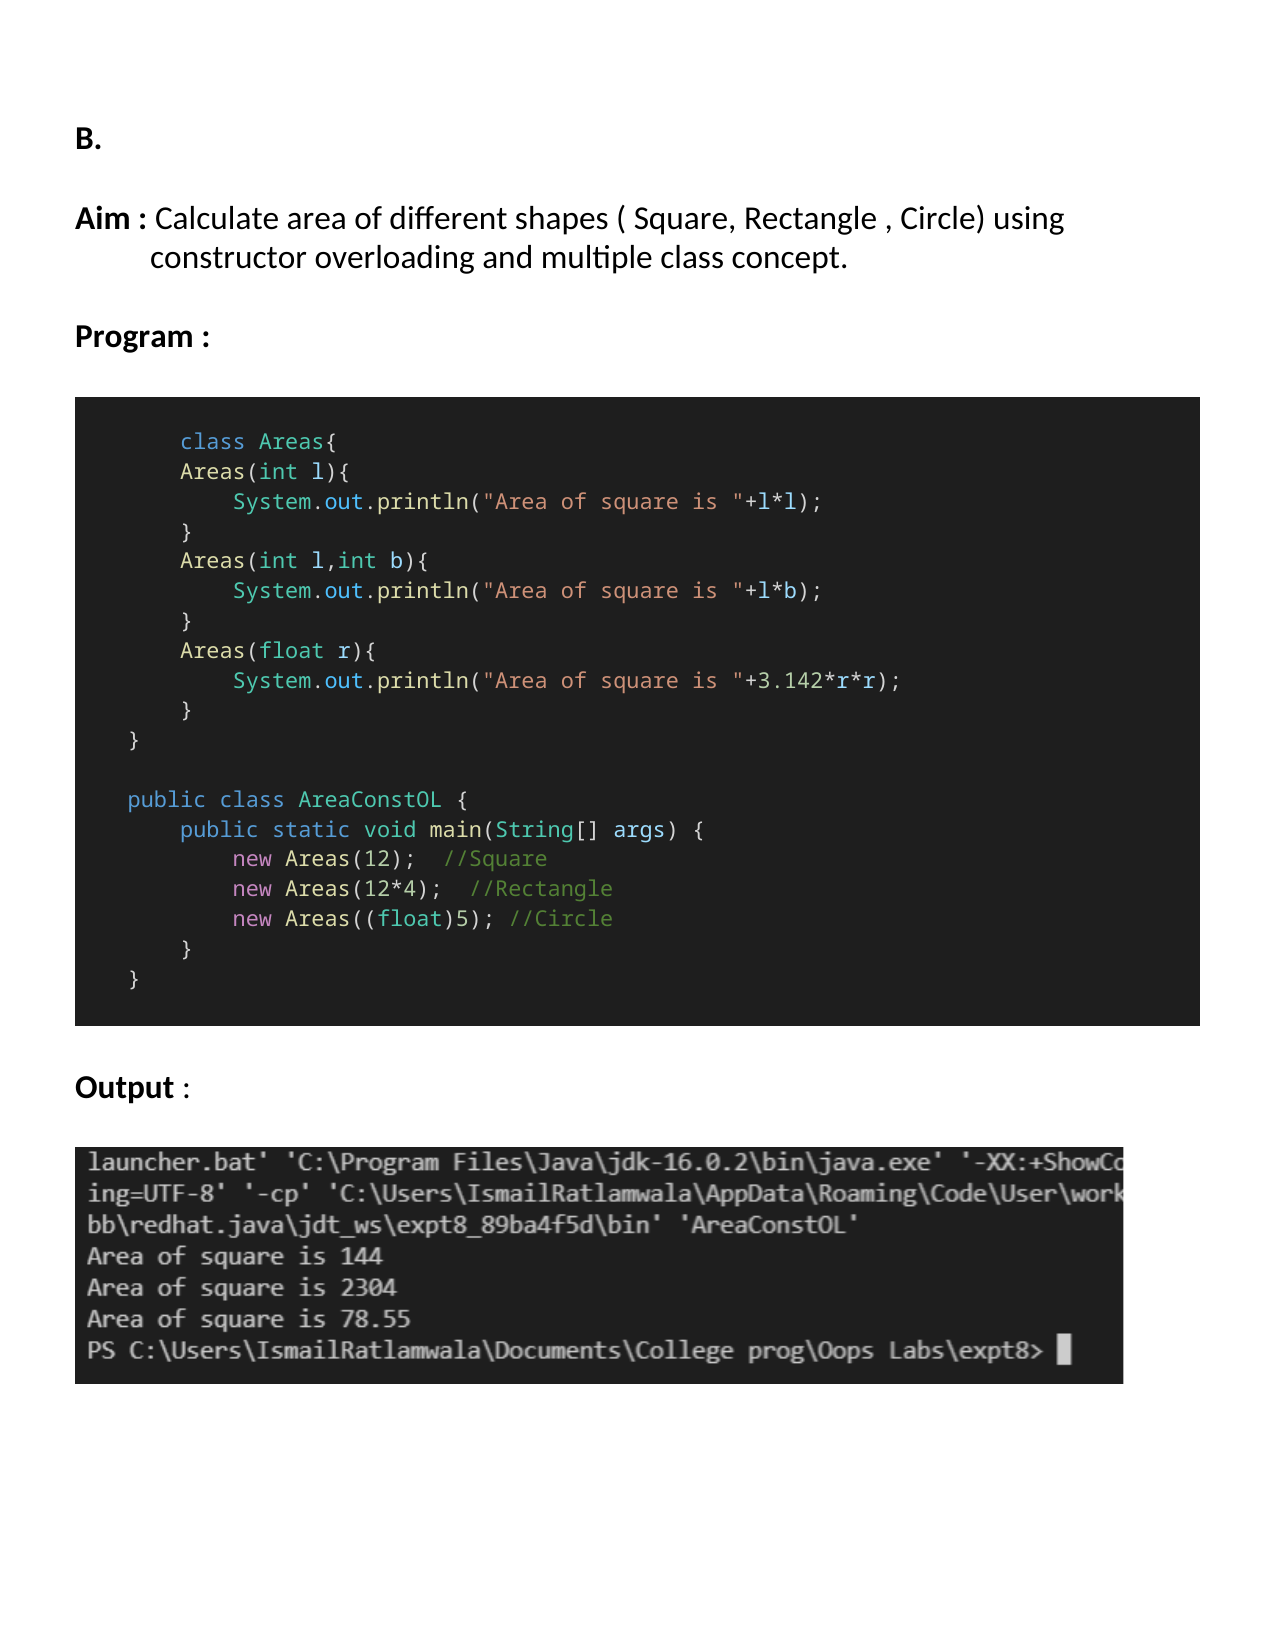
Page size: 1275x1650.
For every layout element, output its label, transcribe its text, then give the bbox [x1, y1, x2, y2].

text new Areas(12); //Square [75, 843, 1200, 873]
text public class AreaConstOL { [75, 784, 1200, 814]
picture [75, 1147, 1124, 1384]
text } [75, 933, 1200, 963]
text System.out.println("Area of square is "+l*l); [75, 486, 1200, 516]
text Areas(float r){ [75, 635, 1200, 665]
text Output : [75, 1067, 1200, 1107]
text public static void main(String[] args) { [75, 814, 1200, 843]
text constructor overloading and multiple class concept. [76, 237, 1200, 277]
text Aim : Calculate area of different shapes ( Square, Rectangle , Circle) using [75, 198, 1200, 237]
text } [75, 694, 1200, 724]
text System.out.println("Area of square is "+3.142*r*r); [75, 665, 1200, 694]
text new Areas((float)5); //Circle [75, 903, 1200, 933]
text new Areas(12*4); //Rectangle [75, 873, 1200, 903]
text } [75, 516, 1200, 546]
text System.out.println("Area of square is "+l*b); [75, 575, 1200, 605]
text Areas(int l){ [75, 456, 1200, 486]
text } [75, 724, 1200, 754]
text B. [75, 118, 1200, 157]
text } [75, 963, 1200, 992]
text Program : [75, 316, 1200, 356]
text class Areas{ [75, 426, 1200, 456]
text } [75, 605, 1200, 635]
text Areas(int l,int b){ [75, 546, 1200, 575]
